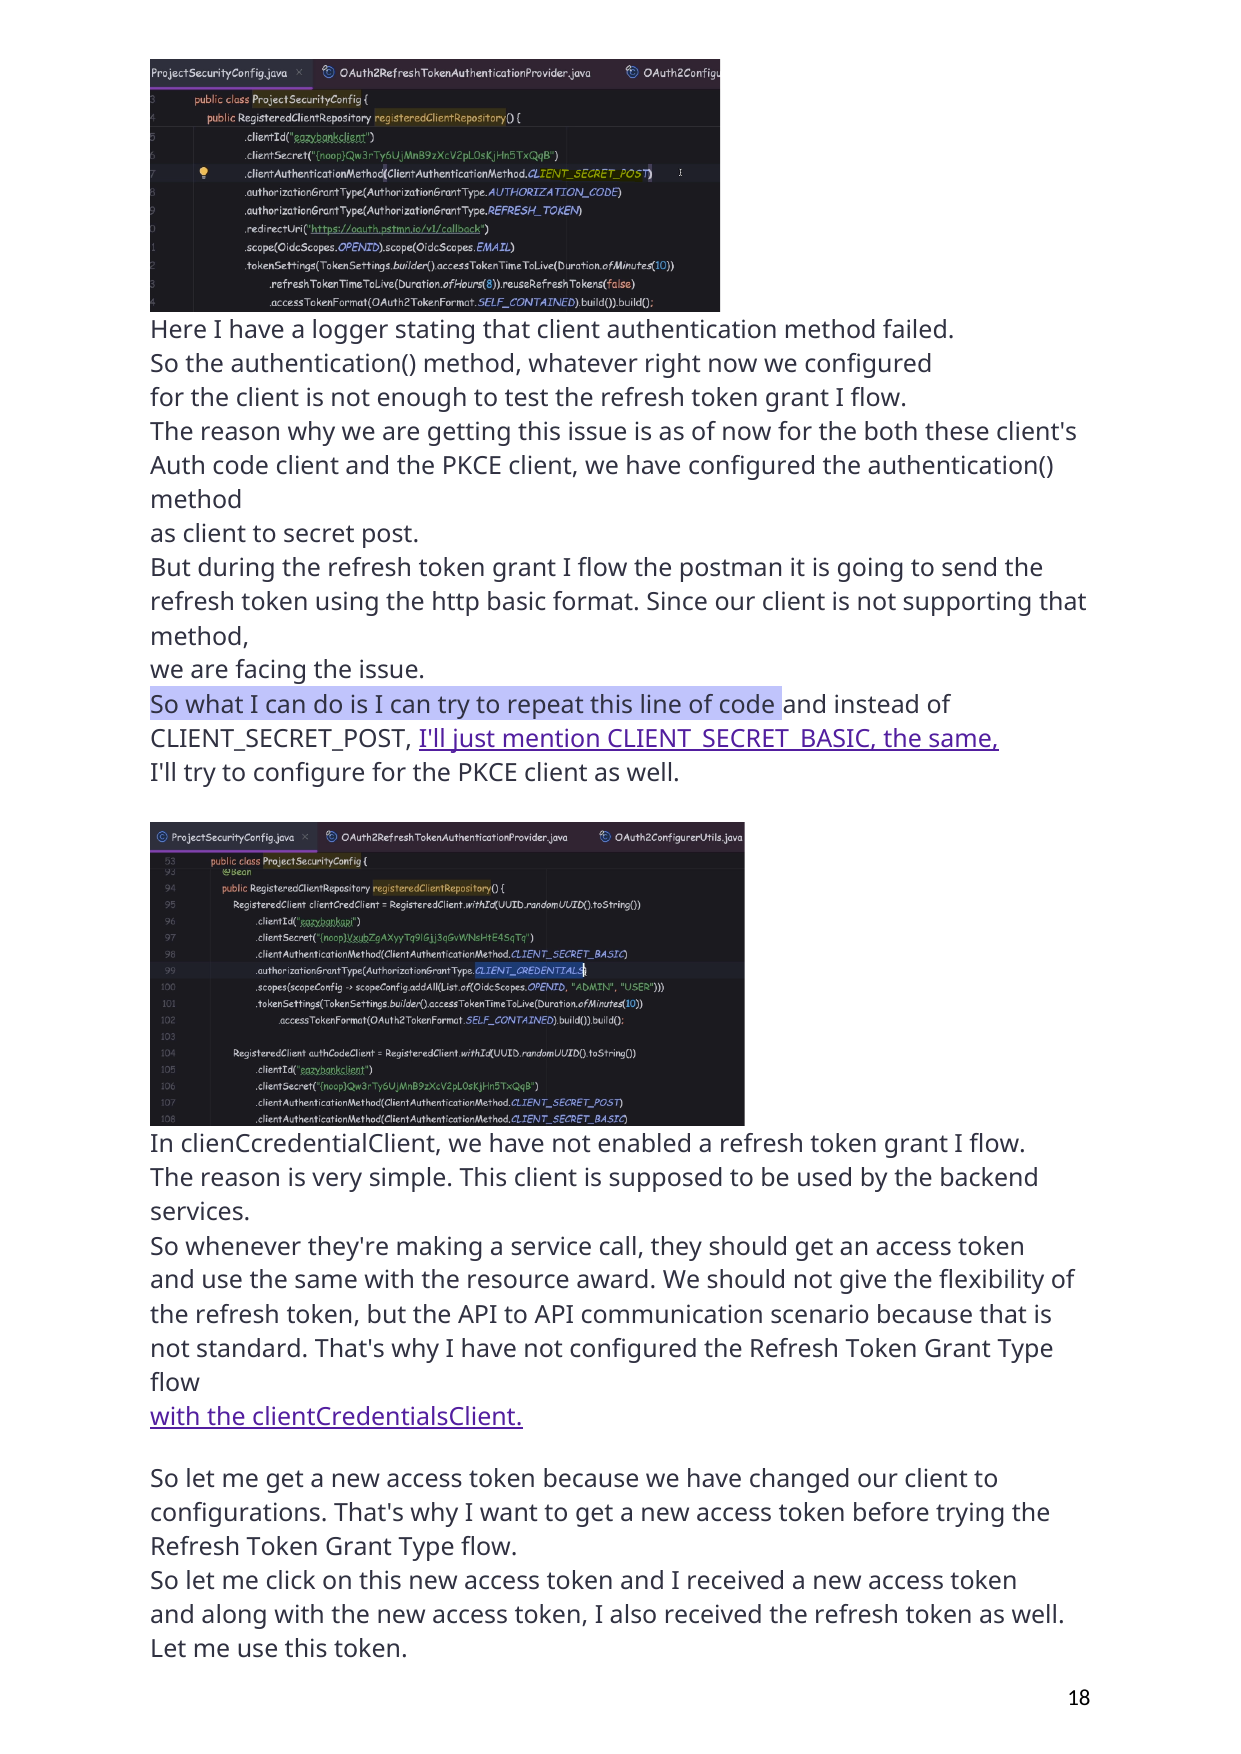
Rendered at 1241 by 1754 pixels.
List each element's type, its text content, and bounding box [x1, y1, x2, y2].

text I'll try to configure for the PKCE client as well. [150, 754, 1090, 788]
text But during the refresh token grant I flow the postman it is going to send the refresh token using the http basic format. Since our client is not supporting that method, [150, 550, 1090, 652]
picture [150, 59, 721, 312]
text In clienCcredentialClient, we have not enabled a refresh token grant I flow. [150, 1126, 1090, 1160]
text Let me use this token. [150, 1631, 1090, 1665]
text and use the same with the resource award. We should not give the flexibility of the refresh token, but the API to API communication scenario because that is not standard. That's why I have not configured the Refresh Token Grant Type flow [150, 1262, 1090, 1398]
text and along with the new access token, I also received the refresh token as well. [150, 1597, 1090, 1631]
text for the client is not enough to test the refresh token grant I flow. [150, 380, 1090, 414]
text The reason why we are getting this issue is as of now for the both these client's Auth code client and the PKCE client, we have configured the authentication() method [150, 414, 1090, 516]
text we are facing the issue. [150, 652, 1090, 686]
text with the clientCredentialsClient. [150, 1398, 1090, 1432]
text The reason is very simple. This client is supposed to be used by the backend services. [150, 1160, 1090, 1228]
picture [150, 822, 745, 1126]
text So the authentication() method, whatever right now we configured [150, 346, 1090, 380]
text So let me click on this new access token and I received a new access token [150, 1563, 1090, 1597]
text So let me get a new access token because we have changed our client to configurations. That's why I want to get a new access token before trying the Refresh Token Grant Type flow. [150, 1461, 1090, 1563]
text as client to secret post. [150, 516, 1090, 550]
text So whenever they're making a service call, they should get an access token [150, 1228, 1090, 1262]
text Here I have a logger stating that client authentication method failed. [150, 312, 1090, 346]
text So what I can do is I can try to repeat this line of code and instead of CLIENT_SECRET_POST, I'll just mention CLIENT_SECRET_BASIC, the same, [150, 686, 1090, 754]
